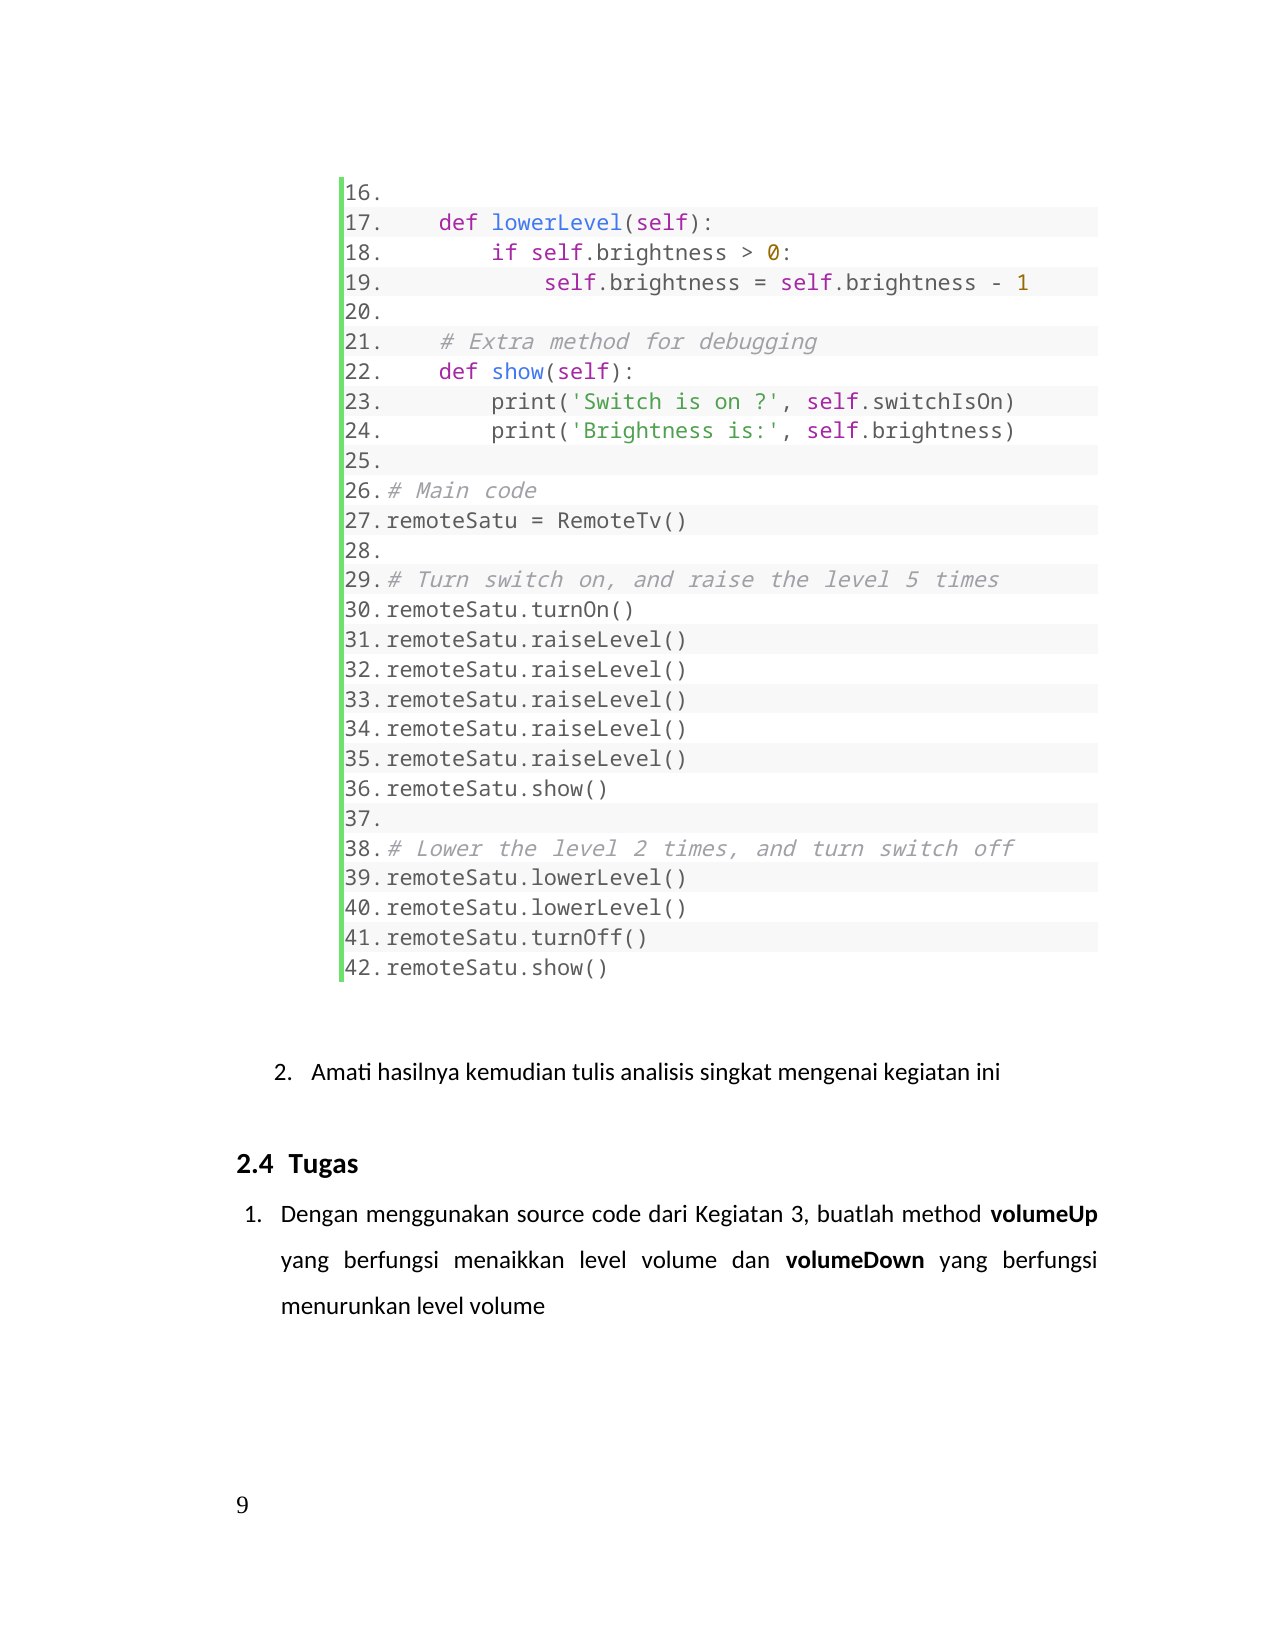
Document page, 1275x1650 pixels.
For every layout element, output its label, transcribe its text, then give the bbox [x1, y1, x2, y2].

list remoteSatu.raiseLevel() [344, 654, 1098, 684]
list # Main code [344, 475, 1098, 505]
list remoteSatu.raiseLevel() [344, 743, 1098, 773]
list remoteSatu.raiseLevel() [344, 684, 1098, 713]
list Amati hasilnya kemudian tulis analisis singkat mengenai kegiatan ini [274, 1056, 1098, 1087]
list print('Switch is on ?', self.switchIsOn) [344, 386, 1098, 416]
list remoteSatu.raiseLevel() [344, 713, 1098, 743]
list # Lower the level 2 times, and turn switch off [344, 833, 1098, 862]
list if self.brightness > 0: [344, 237, 1098, 267]
list remoteSatu.lowerLevel() [344, 892, 1098, 922]
list def lowerLevel(self): [344, 207, 1098, 237]
list self.brightness = self.brightness - 1 [344, 267, 1098, 296]
list remoteSatu = RemoteTv() [344, 505, 1098, 535]
list ﻿Dengan menggunakan source code dari Kegiatan 3, buatlah method volumeUp yang berfungsi menaikkan level volume dan volumeDown yang berfungsi menurunkan level volume [243, 1198, 1098, 1320]
list def show(self): [344, 356, 1098, 386]
list # Extra method for debugging [344, 326, 1098, 356]
subtitle Tugas [236, 1145, 1098, 1181]
list remoteSatu.turnOff() [344, 922, 1098, 952]
list remoteSatu.turnOn() [344, 594, 1098, 624]
list remoteSatu.show() [344, 952, 1098, 982]
list remoteSatu.show() [344, 773, 1098, 803]
list remoteSatu.lowerLevel() [344, 862, 1098, 892]
list remoteSatu.raiseLevel() [344, 624, 1098, 654]
list print('Brightness is:', self.brightness) [344, 416, 1098, 445]
list # Turn switch on, and raise the level 5 times [344, 564, 1098, 594]
